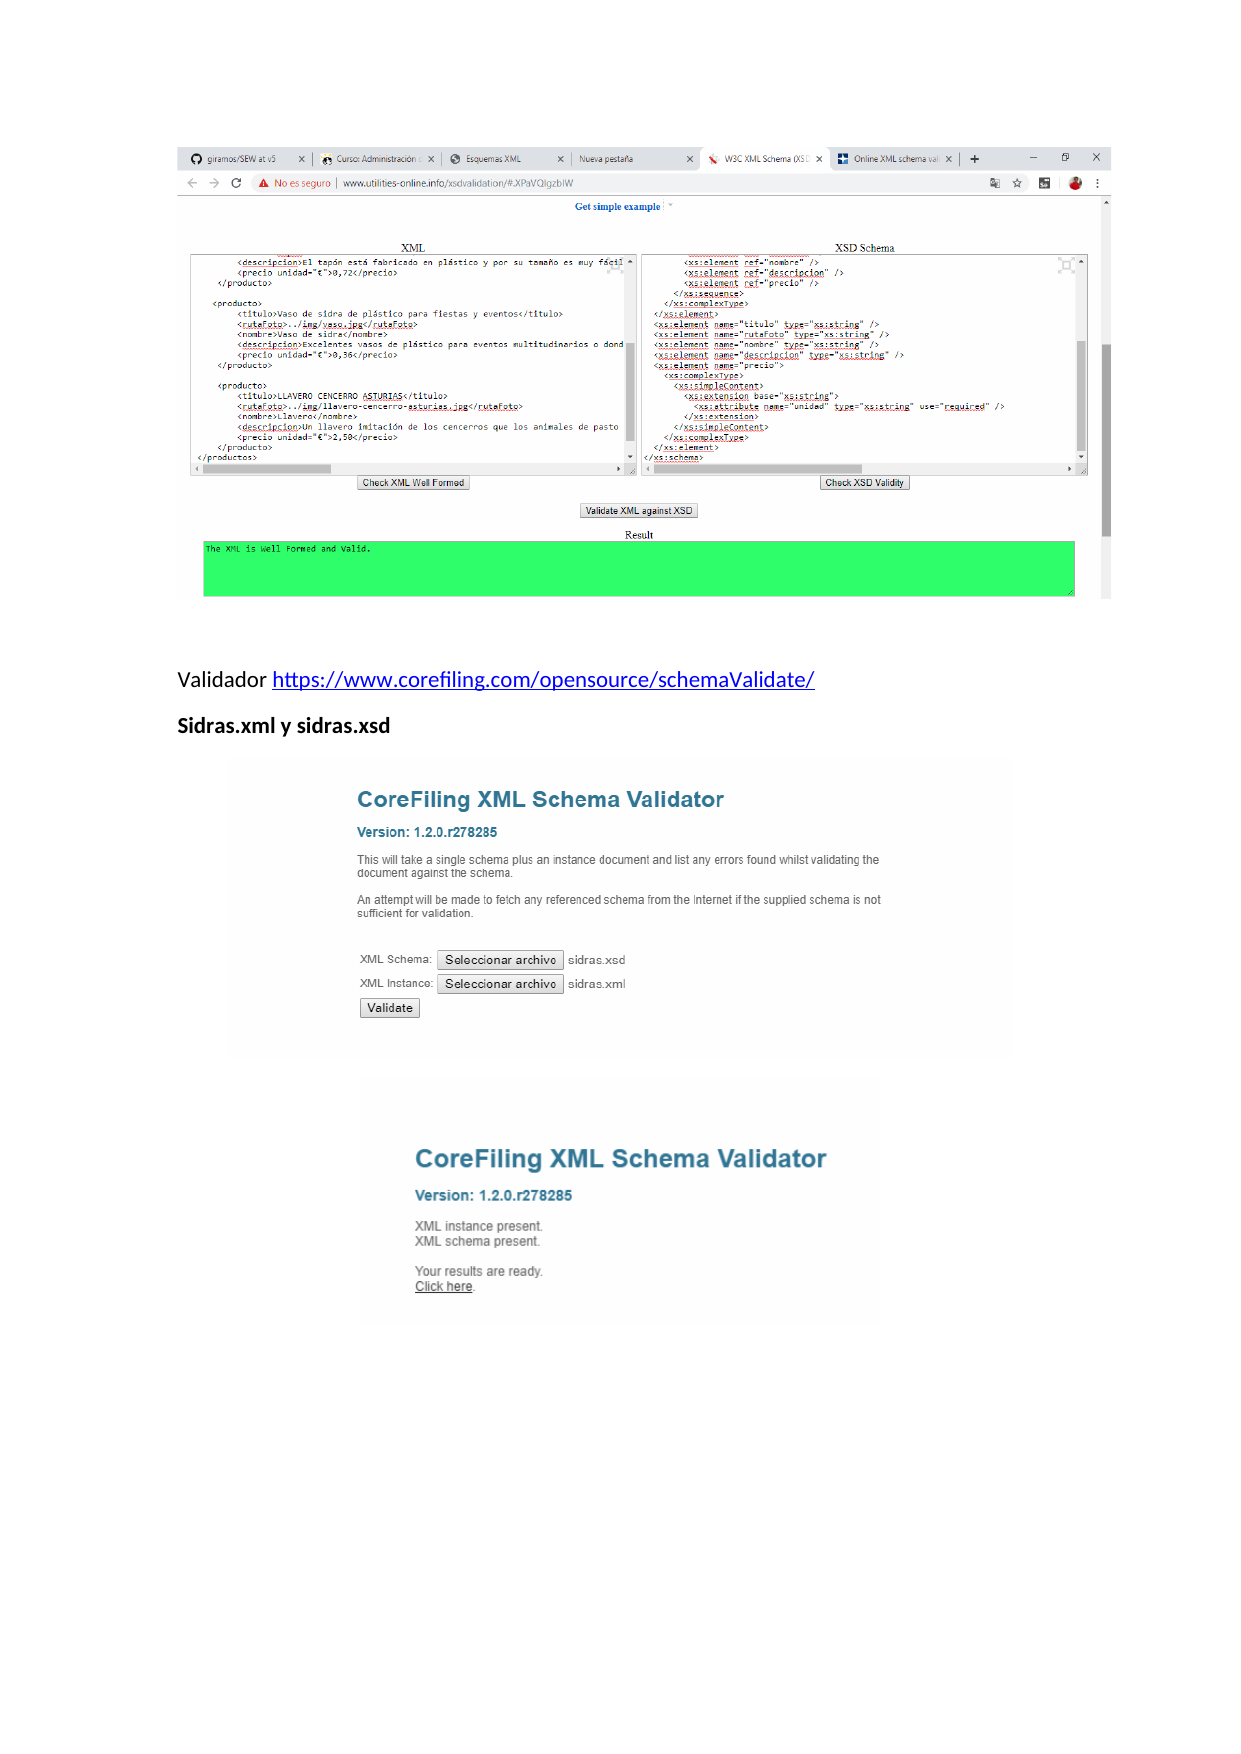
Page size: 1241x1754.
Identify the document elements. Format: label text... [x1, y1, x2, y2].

picture [227, 758, 1013, 1059]
picture [358, 1077, 882, 1326]
picture [177, 147, 1112, 599]
text Validador https://www.corefiling.com/opensource/schemaValidate/ [177, 665, 1063, 693]
text Sidras.xml y sidras.xsd [177, 712, 1063, 739]
